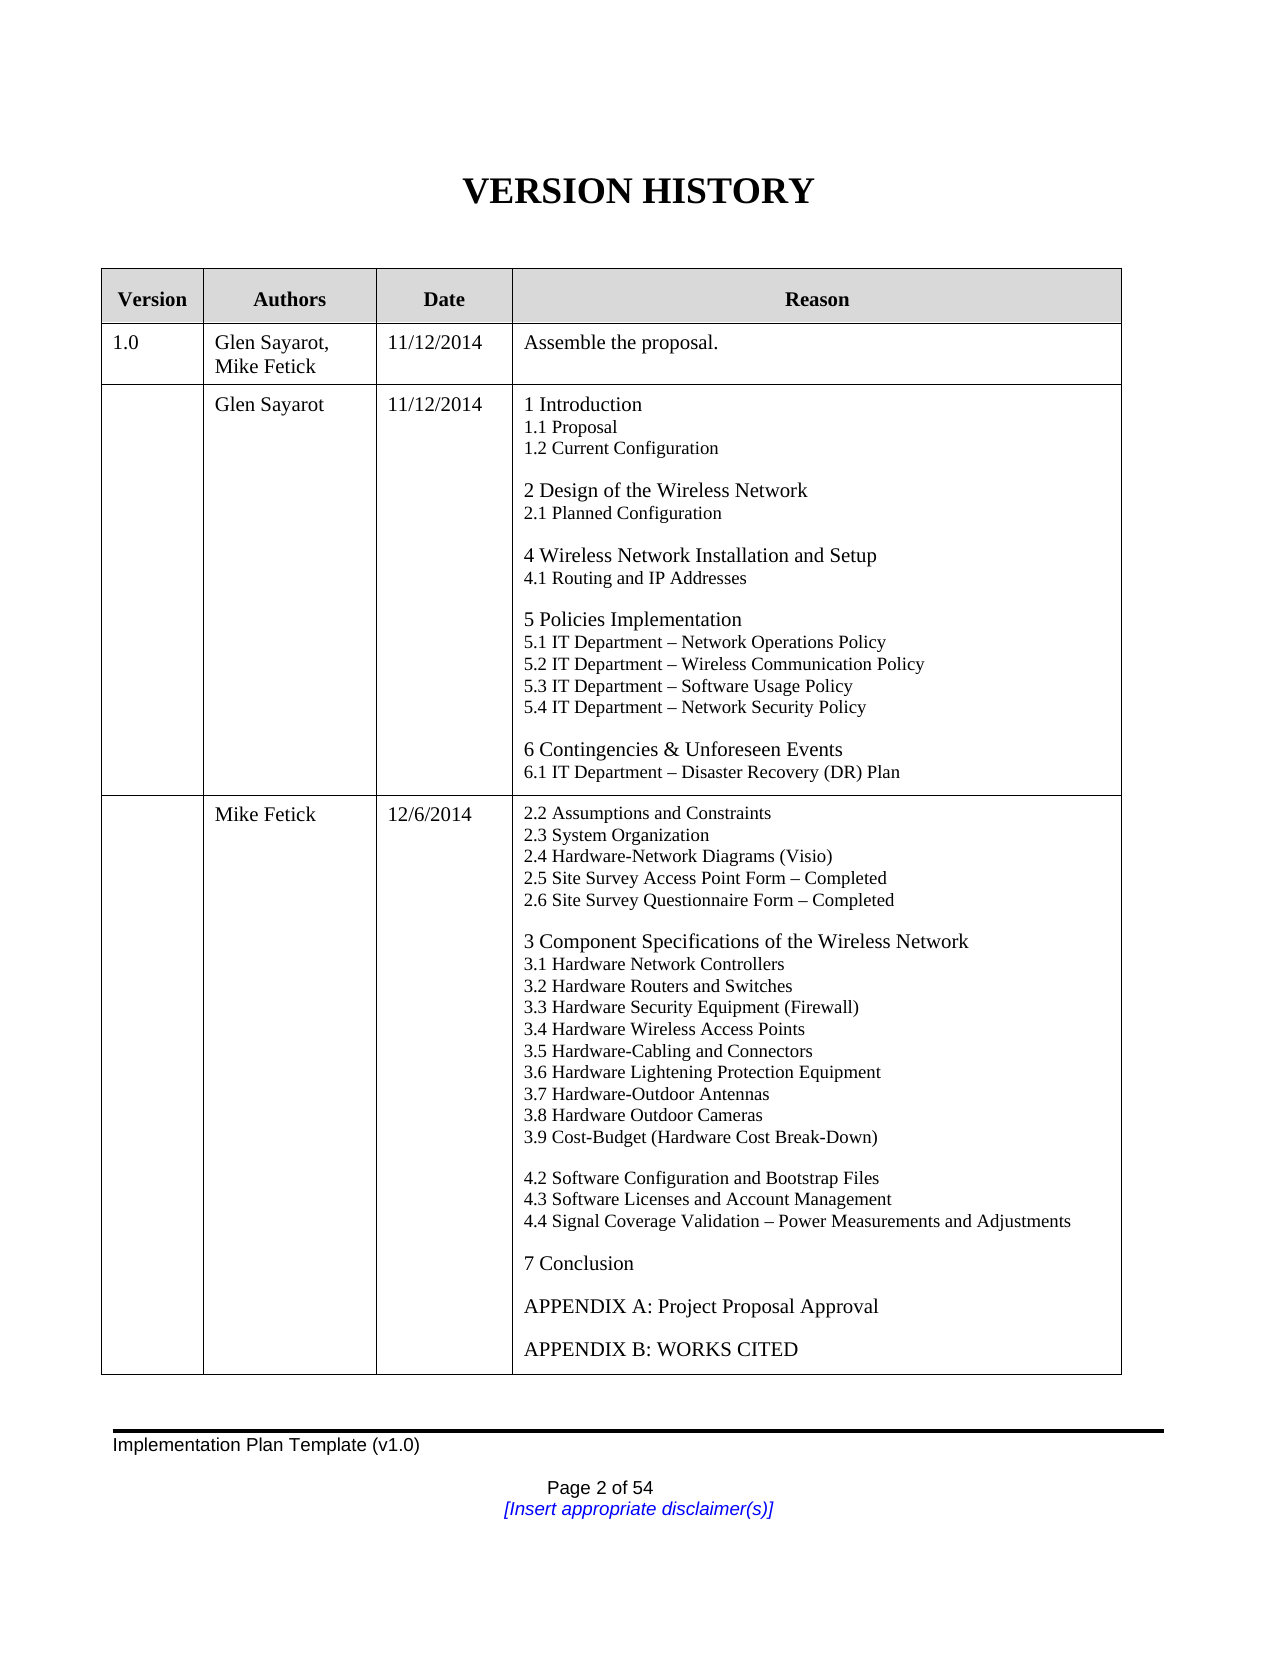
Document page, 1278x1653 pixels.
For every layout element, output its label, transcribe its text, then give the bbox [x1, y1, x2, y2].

title VERSION HISTORY [112, 169, 1164, 212]
table_cell [102, 796, 203, 1373]
table_cell Glen Sayarot [204, 385, 376, 795]
table_header Date [377, 269, 512, 322]
table_cell Assemble the proposal. [513, 324, 1121, 384]
table_cell Glen Sayarot, Mike Fetick [204, 324, 376, 384]
table_cell Mike Fetick [204, 796, 376, 1373]
table_cell 1.0 [102, 324, 203, 384]
table_cell 12/6/2014 [377, 796, 512, 1373]
table_cell 11/12/2014 [377, 385, 512, 795]
table_cell 11/12/2014 [377, 324, 512, 384]
table_header Version [102, 269, 203, 322]
table_header Authors [204, 269, 376, 322]
table_cell 2.2 Assumptions and Constraints 2.3 System Organization 2.4 Hardware-Network Diagrams (Visio) 2.5 Site Survey Access Point Form – Completed 2.6 Site Survey Questionnaire Form – Completed 3 Component Specifications of the Wireless Network 3.1 Hardware Network Controllers 3.2 Hardware Routers and Switches 3.3 Hardware Security Equipment (Firewall) 3.4 Hardware Wireless Access Points 3.5 Hardware-Cabling and Connectors 3.6 Hardware Lightening Protection Equipment 3.7 Hardware-Outdoor Antennas 3.8 Hardware Outdoor Cameras 3.9 Cost-Budget (Hardware Cost Break-Down) 4.2 Software Configuration and Bootstrap Files 4.3 Software Licenses and Account Management 4.4 Signal Coverage Validation – Power Measurements and Adjustments 7 Conclusion APPENDIX A: Project Proposal Approval APPENDIX B: WORKS CITED [513, 796, 1121, 1373]
table_cell [102, 385, 203, 795]
table_cell 1 Introduction 1.1 Proposal 1.2 Current Configuration 2 Design of the Wireless Network 2.1 Planned Configuration 4 Wireless Network Installation and Setup 4.1 Routing and IP Addresses 5 Policies Implementation 5.1 IT Department – Network Operations Policy 5.2 IT Department – Wireless Communication Policy 5.3 IT Department – Software Usage Policy 5.4 IT Department – Network Security Policy 6 Contingencies & Unforeseen Events 6.1 IT Department – Disaster Recovery (DR) Plan [513, 385, 1121, 795]
table_header Reason [513, 269, 1121, 322]
